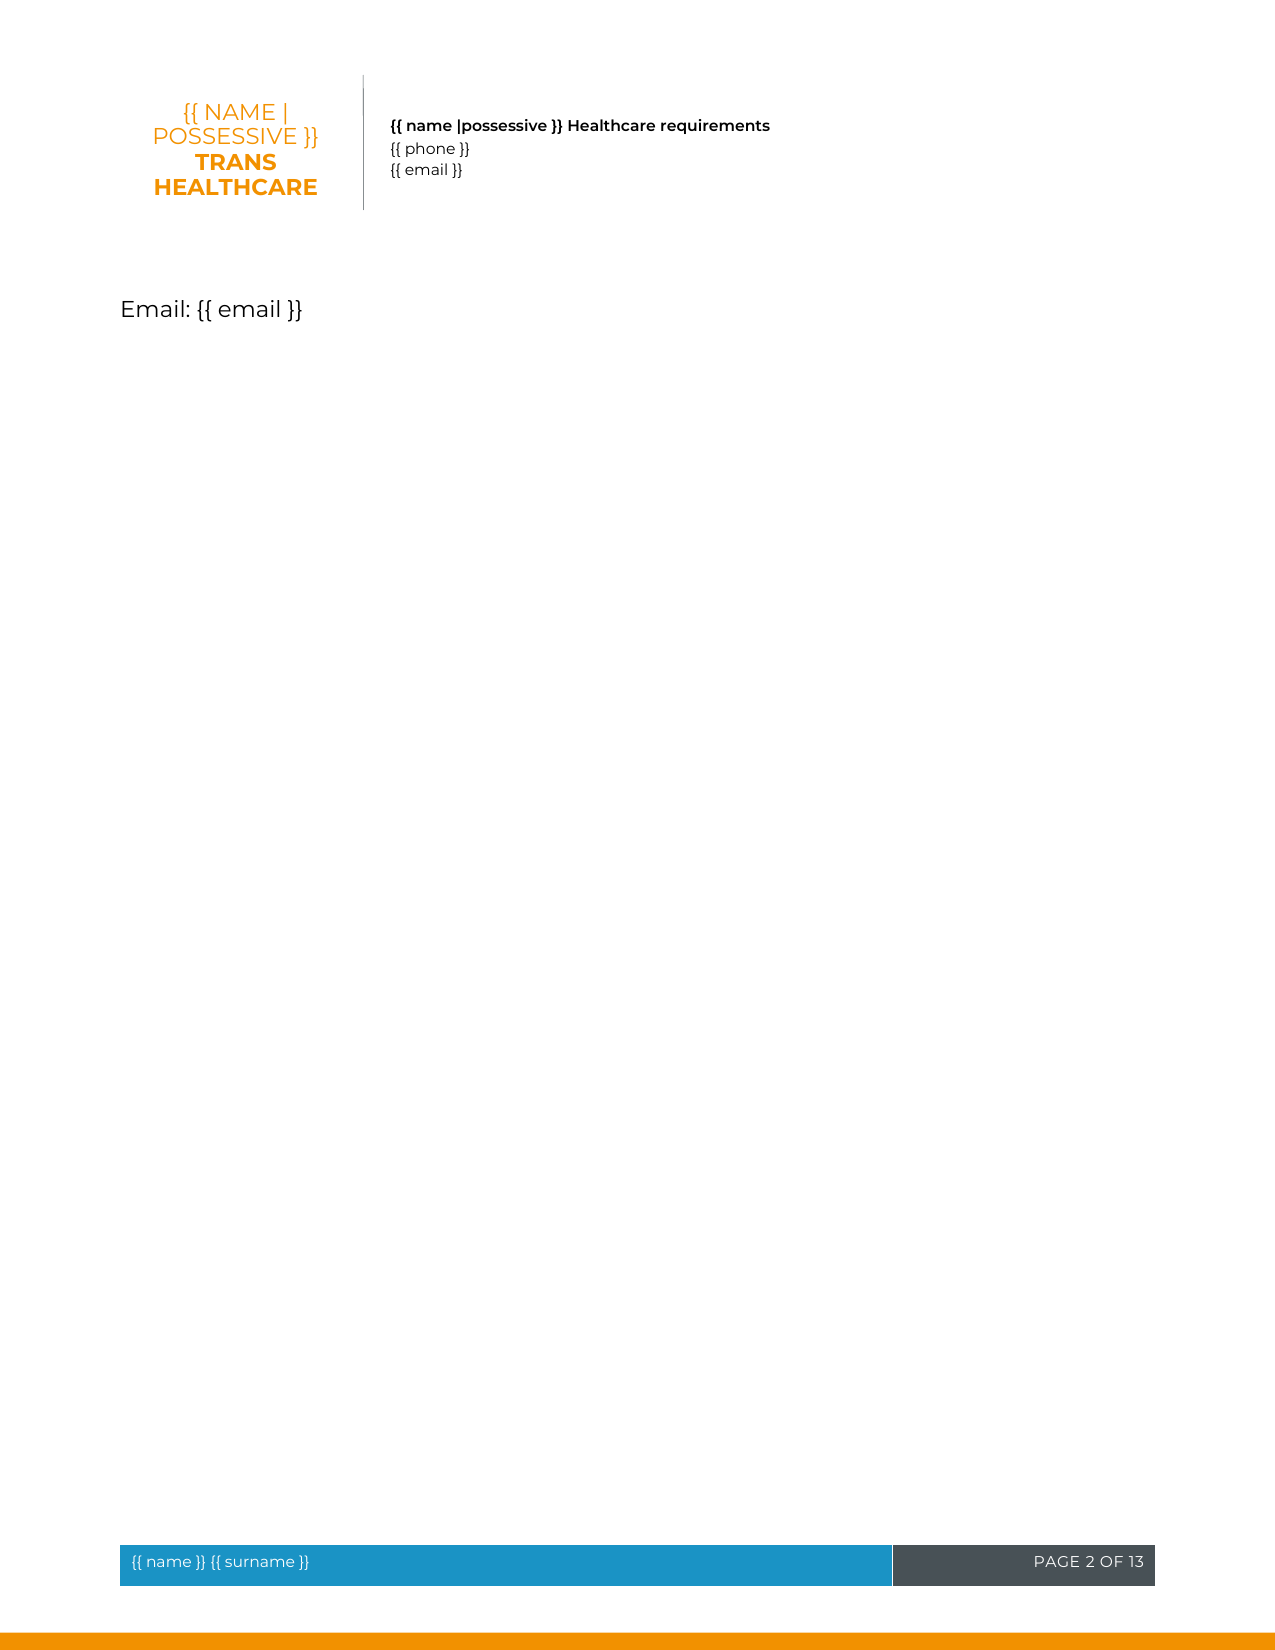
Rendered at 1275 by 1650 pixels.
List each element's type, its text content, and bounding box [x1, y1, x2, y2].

text Email: {{ email }} [120, 295, 1155, 323]
